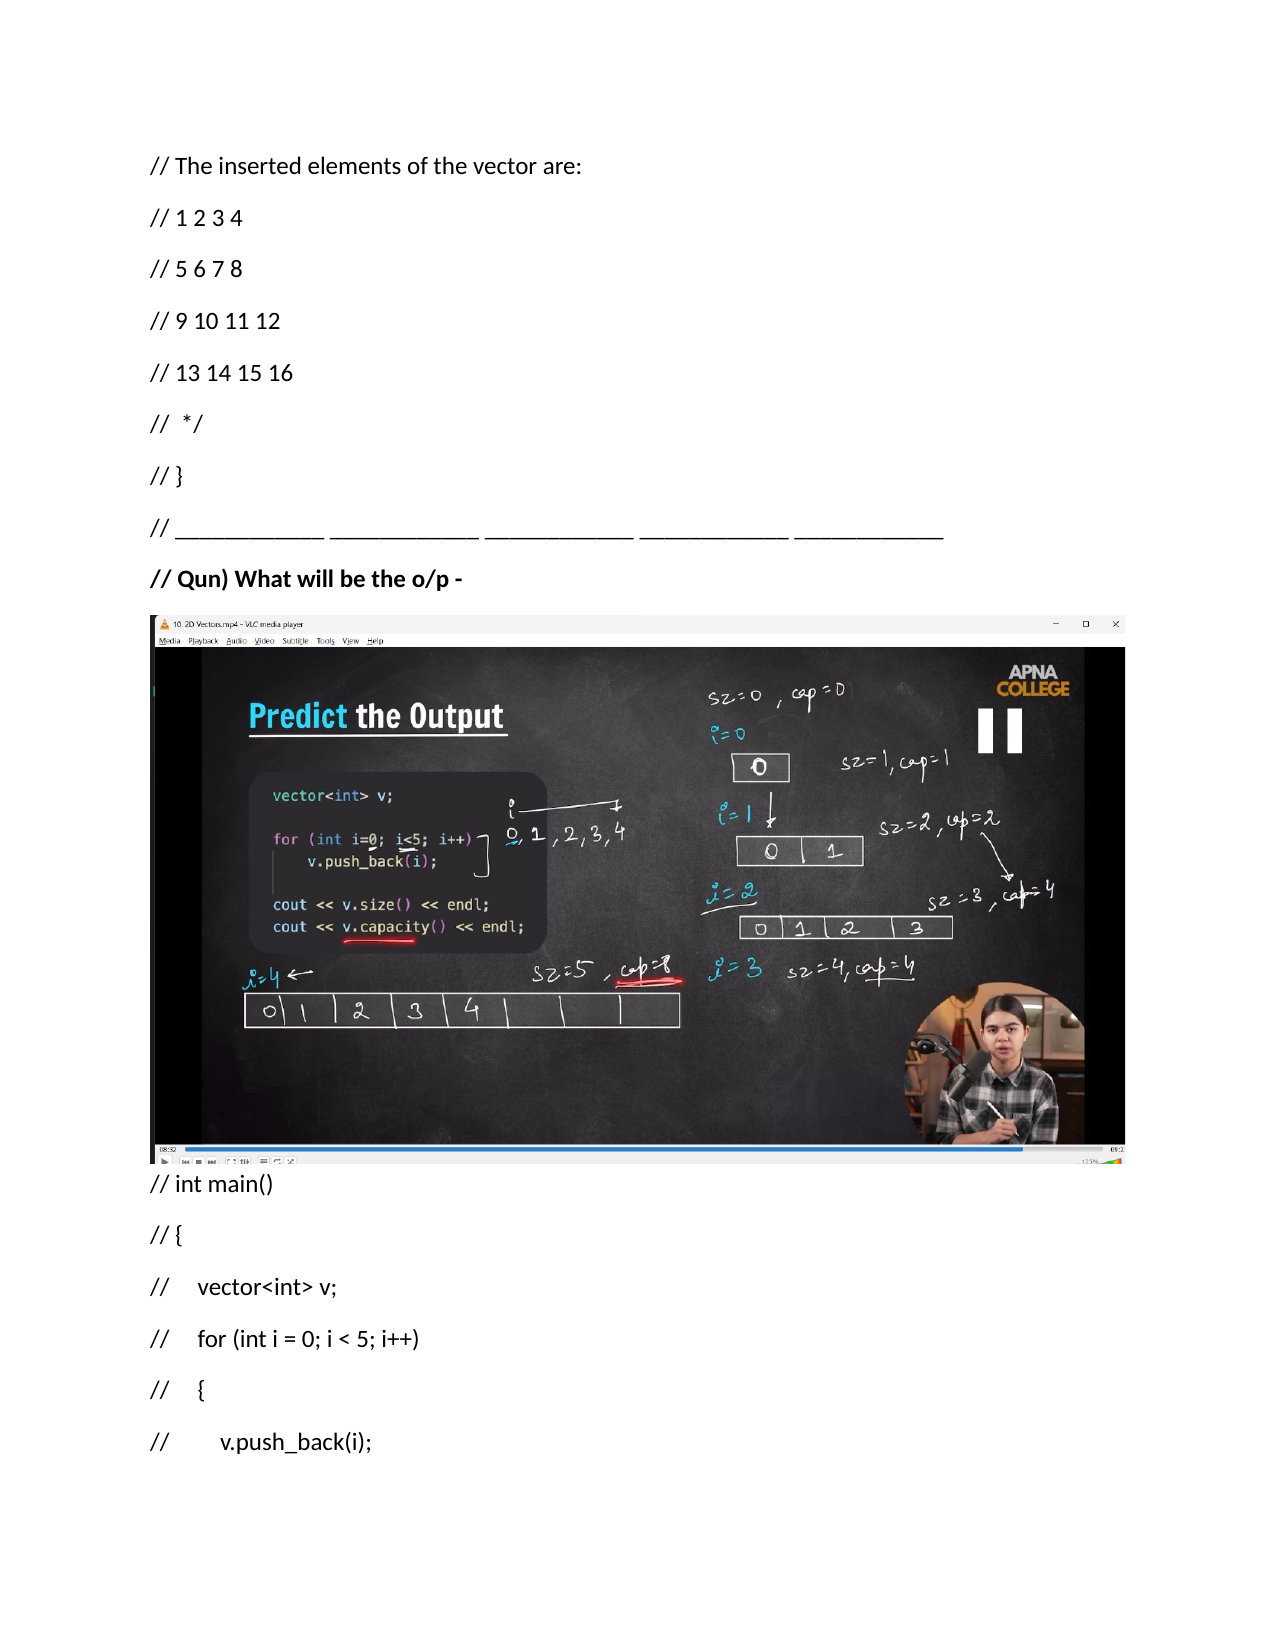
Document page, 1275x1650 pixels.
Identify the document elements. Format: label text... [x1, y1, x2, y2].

text // int main() [150, 1164, 1125, 1198]
text // } [150, 460, 1125, 491]
text // 1 2 3 4 [150, 202, 1125, 232]
text // ____________ ____________ ____________ ____________ ____________ [150, 512, 1125, 542]
text // { [150, 1374, 1125, 1405]
text // 9 10 11 12 [150, 305, 1125, 336]
text // 5 6 7 8 [150, 253, 1125, 284]
text // vector<int> v; [150, 1271, 1125, 1302]
text // 13 14 15 16 [150, 357, 1125, 387]
picture [150, 615, 1125, 1164]
text // */ [150, 408, 1125, 439]
text // Qun) What will be the o/p - [150, 563, 1125, 594]
text // v.push_back(i); [150, 1426, 1125, 1457]
text // { [150, 1219, 1125, 1250]
text // for (int i = 0; i < 5; i++) [150, 1323, 1125, 1353]
text // The inserted elements of the vector are: [150, 150, 1125, 181]
